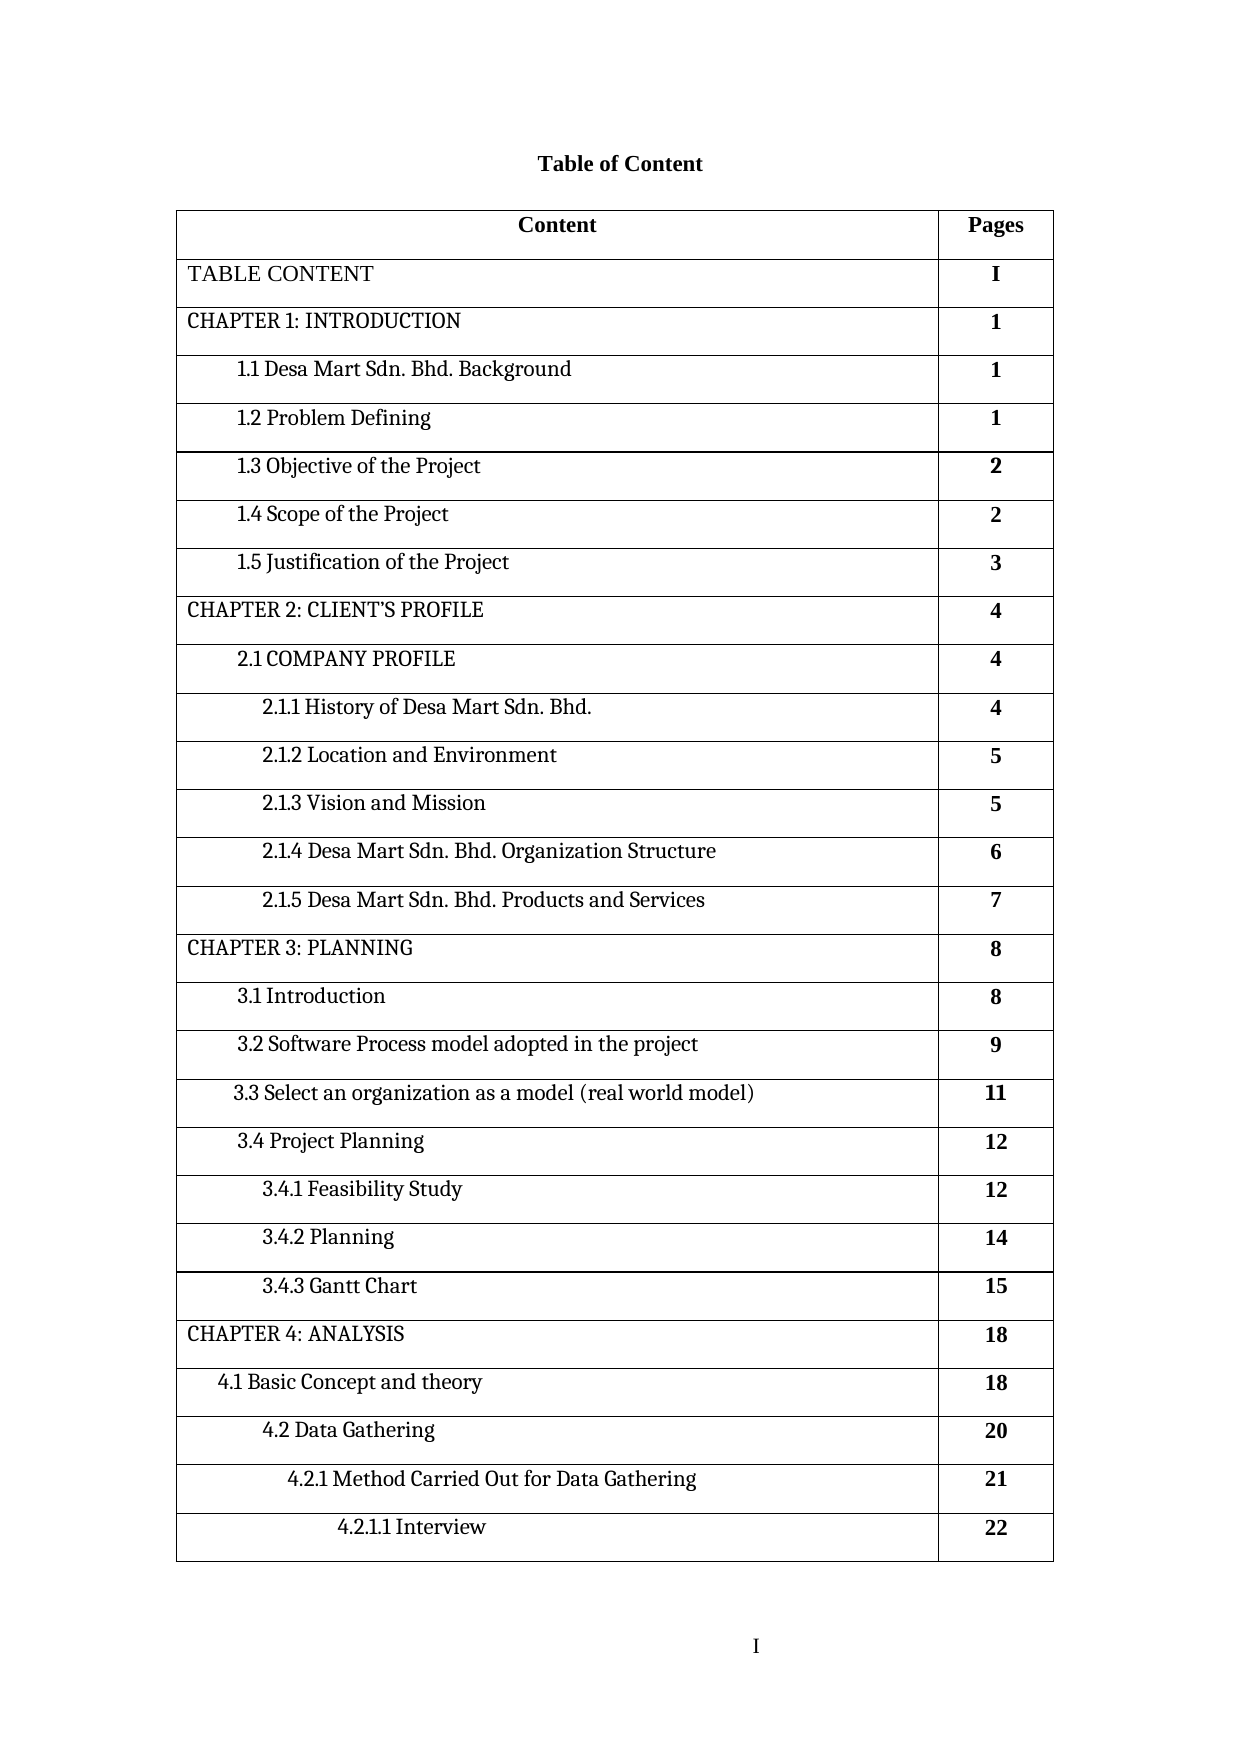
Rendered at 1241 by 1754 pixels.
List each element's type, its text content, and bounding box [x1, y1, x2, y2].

table_cell 4 [939, 597, 1053, 644]
table_cell 2.1.5 Desa Mart Sdn. Bhd. Products and Services [177, 887, 938, 934]
table_cell 18 [939, 1321, 1053, 1368]
table_cell 5 [939, 742, 1053, 789]
table_cell 4.1 Basic Concept and theory [177, 1369, 938, 1416]
table_cell 2.1.3 Vision and Mission [177, 790, 938, 837]
table_cell 4.2.1 Method Carried Out for Data Gathering [177, 1465, 938, 1512]
table_cell 18 [939, 1369, 1053, 1416]
table_cell 1.4 Scope of the Project [177, 501, 938, 548]
text Table of Content [187, 150, 1053, 176]
table_cell 8 [939, 983, 1053, 1030]
table_cell 15 [939, 1273, 1053, 1319]
table_cell 3.4.2 Planning [177, 1224, 938, 1271]
table_cell 1 [939, 308, 1053, 355]
table_cell 2 [939, 453, 1053, 500]
table_cell 3.3 Select an organization as a model (real world model) [177, 1080, 938, 1127]
table_cell 3 [939, 549, 1053, 596]
table_cell 6 [939, 838, 1053, 886]
table_cell 1.3 Objective of the Project [177, 453, 938, 500]
table_cell 2.1.2 Location and Environment [177, 742, 938, 789]
table_cell 20 [939, 1417, 1053, 1464]
table_cell 12 [939, 1128, 1053, 1175]
table_cell 2.1.4 Desa Mart Sdn. Bhd. Organization Structure [177, 838, 938, 886]
table_cell 3.4.1 Feasibility Study [177, 1176, 938, 1223]
table_cell 9 [939, 1031, 1053, 1078]
table_cell 4.2 Data Gathering [177, 1417, 938, 1464]
table_header Pages [939, 211, 1053, 258]
table_cell CHAPTER 4: ANALYSIS [177, 1321, 938, 1368]
table_cell 2.1 COMPANY PROFILE [177, 645, 938, 693]
table_cell 1.1 Desa Mart Sdn. Bhd. Background [177, 356, 938, 403]
table_cell 1 [939, 356, 1053, 403]
table_cell I [939, 260, 1053, 307]
table_cell CHAPTER 3: PLANNING [177, 935, 938, 982]
table_cell 12 [939, 1176, 1053, 1223]
table_cell 4 [939, 694, 1053, 741]
table_cell 3.4.3 Gantt Chart [177, 1273, 938, 1319]
table_cell 5 [939, 790, 1053, 837]
table_cell 21 [939, 1465, 1053, 1512]
table_cell 4 [939, 645, 1053, 693]
table_header Content [177, 211, 938, 258]
table_cell 1.2 Problem Defining [177, 404, 938, 451]
table_cell 3.2 Software Process model adopted in the project [177, 1031, 938, 1078]
table_cell CHAPTER 2: CLIENT’S PROFILE [177, 597, 938, 644]
table_cell 4.2.1.1 Interview [177, 1514, 938, 1561]
table_cell 3.1 Introduction [177, 983, 938, 1030]
table_cell 7 [939, 887, 1053, 934]
table_cell 14 [939, 1224, 1053, 1271]
table_cell 2.1.1 History of Desa Mart Sdn. Bhd. [177, 694, 938, 741]
table_cell 11 [939, 1080, 1053, 1127]
table_cell CHAPTER 1: INTRODUCTION [177, 308, 938, 355]
table_cell 2 [939, 501, 1053, 548]
table_cell 22 [939, 1514, 1053, 1561]
table_cell TABLE CONTENT [177, 260, 938, 307]
table_cell 8 [939, 935, 1053, 982]
table_cell 1 [939, 404, 1053, 451]
table_cell 3.4 Project Planning [177, 1128, 938, 1175]
table_cell 1.5 Justification of the Project [177, 549, 938, 596]
